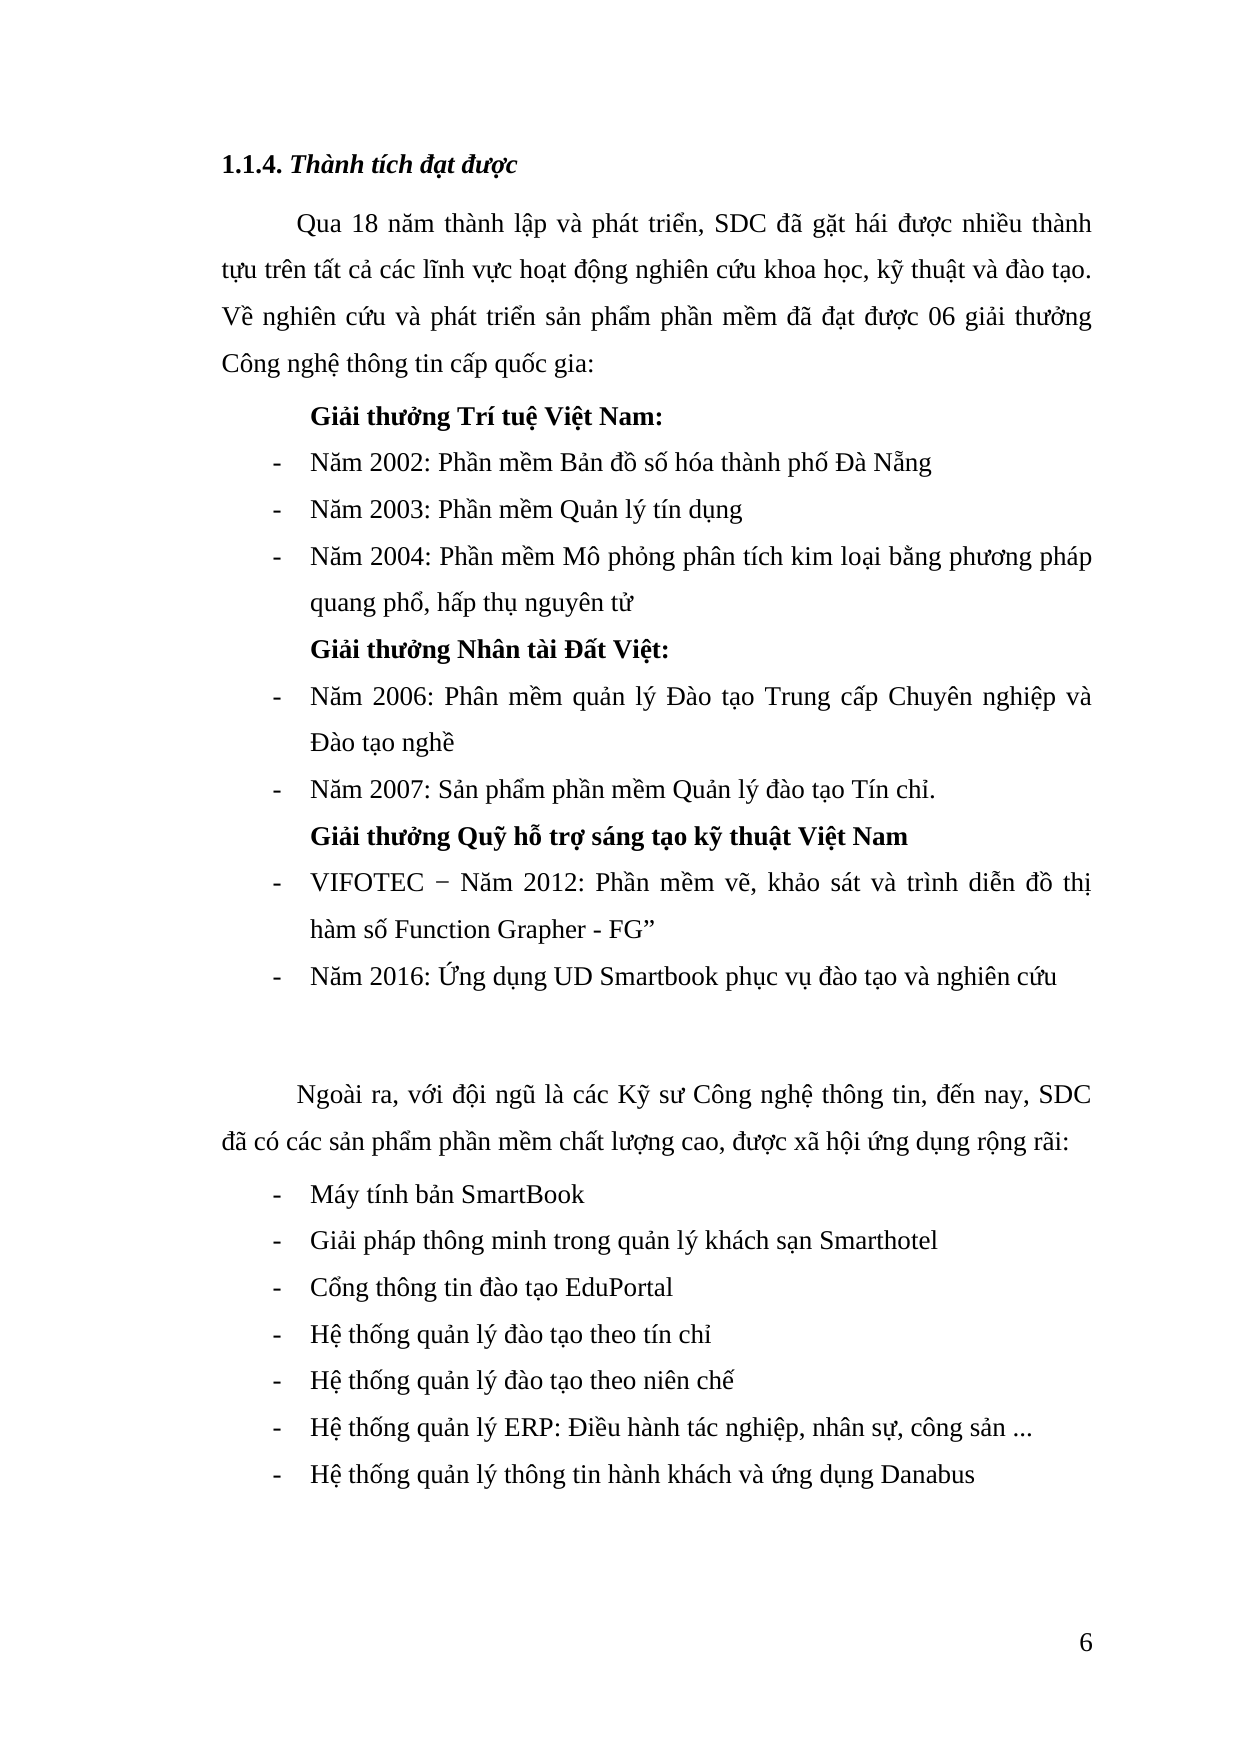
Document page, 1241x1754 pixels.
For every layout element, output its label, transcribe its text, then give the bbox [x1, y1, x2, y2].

list Hệ thống quản lý thông tin hành khách và ứng dụng Danabus [272, 1458, 1092, 1489]
list Năm 2003: Phần mềm Quản lý tín dụng [272, 493, 1092, 524]
list Hệ thống quản lý đào tạo theo niên chế [272, 1364, 1092, 1396]
text Qua 18 năm thành lập và phát triển, SDC đã gặt hái được nhiều thành tựu trên tất cả các lĩnh vực hoạt động nghiên cứu khoa học, kỹ thuật và đào tạo. Về nghiên cứu và phát triển sản phẩm phần mềm đã đạt được 06 giải thưởng Công nghệ thông tin cấp quốc gia: [221, 207, 1092, 378]
list Giải thưởng Quỹ hỗ trợ sáng tạo kỹ thuật Việt Nam [310, 820, 1092, 851]
list Hệ thống quản lý ERP: Điều hành tác nghiệp, nhân sự, công sản ... [272, 1411, 1092, 1442]
list Năm 2006: Phân mềm quản lý Đào tạo Trung cấp Chuyên nghiệp và Đào tạo nghề [272, 680, 1092, 758]
text Ngoài ra, với đội ngũ là các Kỹ sư Công nghệ thông tin, đến nay, SDC đã có các sản phẩm phần mềm chất lượng cao, được xã hội ứng dụng rộng rãi: [221, 1078, 1092, 1156]
list Máy tính bản SmartBook [272, 1178, 1092, 1209]
list Năm 2002: Phần mềm Bản đồ số hóa thành phố Đà Nẵng [272, 446, 1092, 478]
list Giải thưởng Trí tuệ Việt Nam: [310, 400, 1092, 431]
list Giải pháp thông minh trong quản lý khách sạn Smarthotel [272, 1224, 1092, 1256]
list Năm 2007: Sản phẩm phần mềm Quản lý đào tạo Tín chỉ. [272, 773, 1092, 804]
list Giải thưởng Nhân tài Đất Việt: [310, 633, 1092, 664]
list Năm 2016: Ứng dụng UD Smartbook phục vụ đào tạo và nghiên cứu [272, 960, 1092, 991]
list VIFOTEC − Năm 2012: Phần mềm vẽ, khảo sát và trình diễn đồ thị hàm số Function Grapher - FG” [272, 866, 1092, 944]
list Cổng thông tin đào tạo EduPortal [272, 1271, 1092, 1302]
list Năm 2004: Phần mềm Mô phỏng phân tích kim loại bằng phương pháp quang phổ, hấp thụ nguyên tử [272, 540, 1092, 618]
subtitle Thành tích đạt được [221, 148, 1092, 179]
list Hệ thống quản lý đào tạo theo tín chỉ [272, 1318, 1092, 1349]
